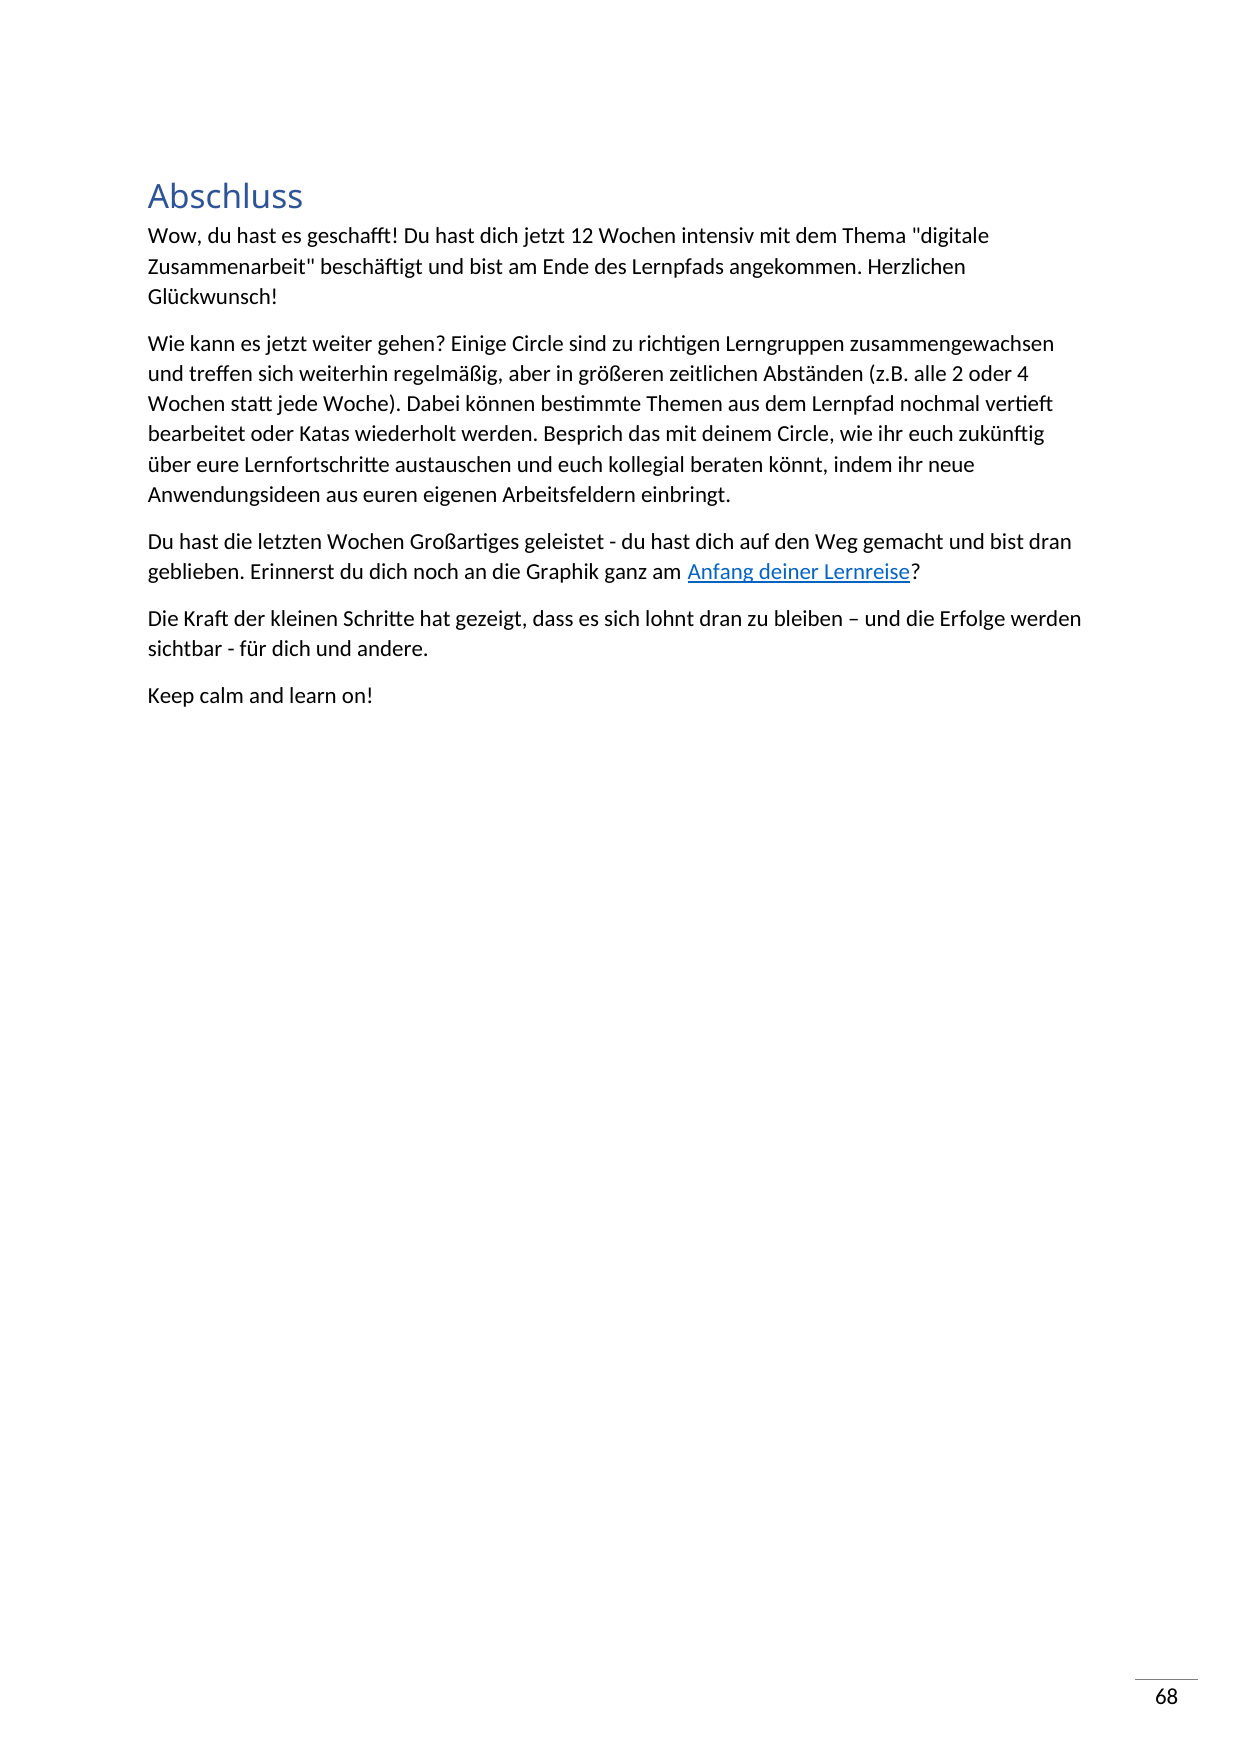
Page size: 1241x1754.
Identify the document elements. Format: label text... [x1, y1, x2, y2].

text Die Kraft der kleinen Schritte hat gezeigt, dass es sich lohnt dran zu bleiben – und die Erfolge werden sichtbar - für dich und andere. [148, 604, 1093, 662]
text Wie kann es jetzt weiter gehen? Einige Circle sind zu richtigen Lerngruppen zusammengewachsen und treffen sich weiterhin regelmäßig, aber in größeren zeitlichen Abständen (z.B. alle 2 oder 4 Wochen statt jede Woche). Dabei können bestimmte Themen aus dem Lernpfad nochmal vertieft bearbeitet oder Katas wiederholt werden. Besprich das mit deinem Circle, wie ihr euch zukünftig über eure Lernfortschritte austauschen und euch kollegial beraten könnt, indem ihr neue Anwendungsideen aus euren eigenen Arbeitsfeldern einbringt. [148, 329, 1093, 508]
text Wow, du hast es geschafft! Du hast dich jetzt 12 Wochen intensiv mit dem Thema "digitale Zusammenarbeit" beschäftigt und bist am Ende des Lernpfads angekommen. Herzlichen Glückwunsch! [148, 222, 1093, 310]
text Du hast die letzten Wochen Großartiges geleistet - du hast dich auf den Weg gemacht und bist dran geblieben. Erinnerst du dich noch an die Graphik ganz am Anfang deiner Lernreise? [148, 527, 1093, 585]
subtitle Abschluss [148, 173, 1093, 218]
text Keep calm and learn on! [148, 681, 1093, 709]
